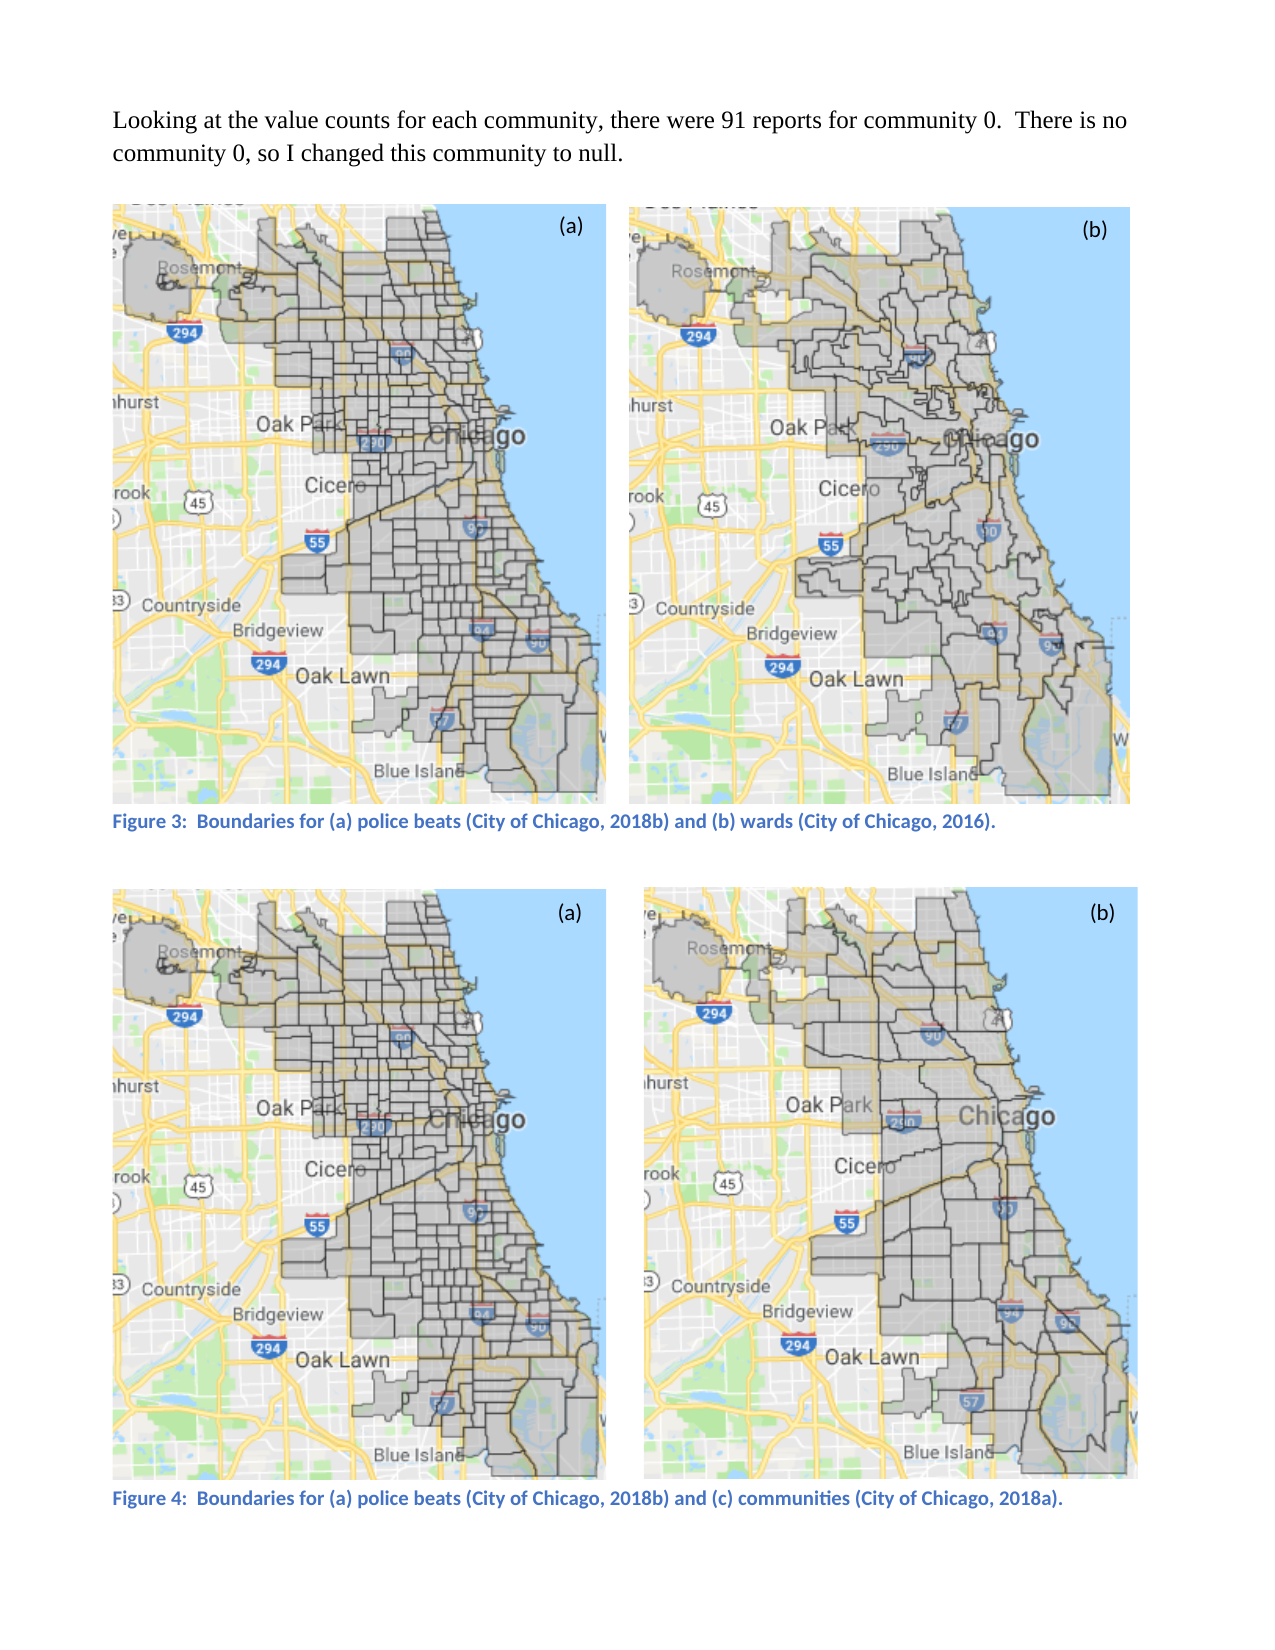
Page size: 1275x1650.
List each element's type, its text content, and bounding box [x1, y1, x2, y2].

text Figure 3: Boundaries for (a) police beats (City of Chicago, 2018b) and (b) wards (City of Chicago, 2016). [112, 808, 1162, 834]
picture [643, 887, 1138, 1479]
text Figure 4: Boundaries for (a) police beats (City of Chicago, 2018b) and (c) communities (City of Chicago, 2018a). [112, 1486, 1162, 1511]
text Looking at the value counts for each community, there were 91 reports for community 0. There is no community 0, so I changed this community to null. [112, 105, 1162, 167]
picture [112, 889, 607, 1480]
picture [112, 204, 607, 804]
picture [629, 207, 1130, 804]
